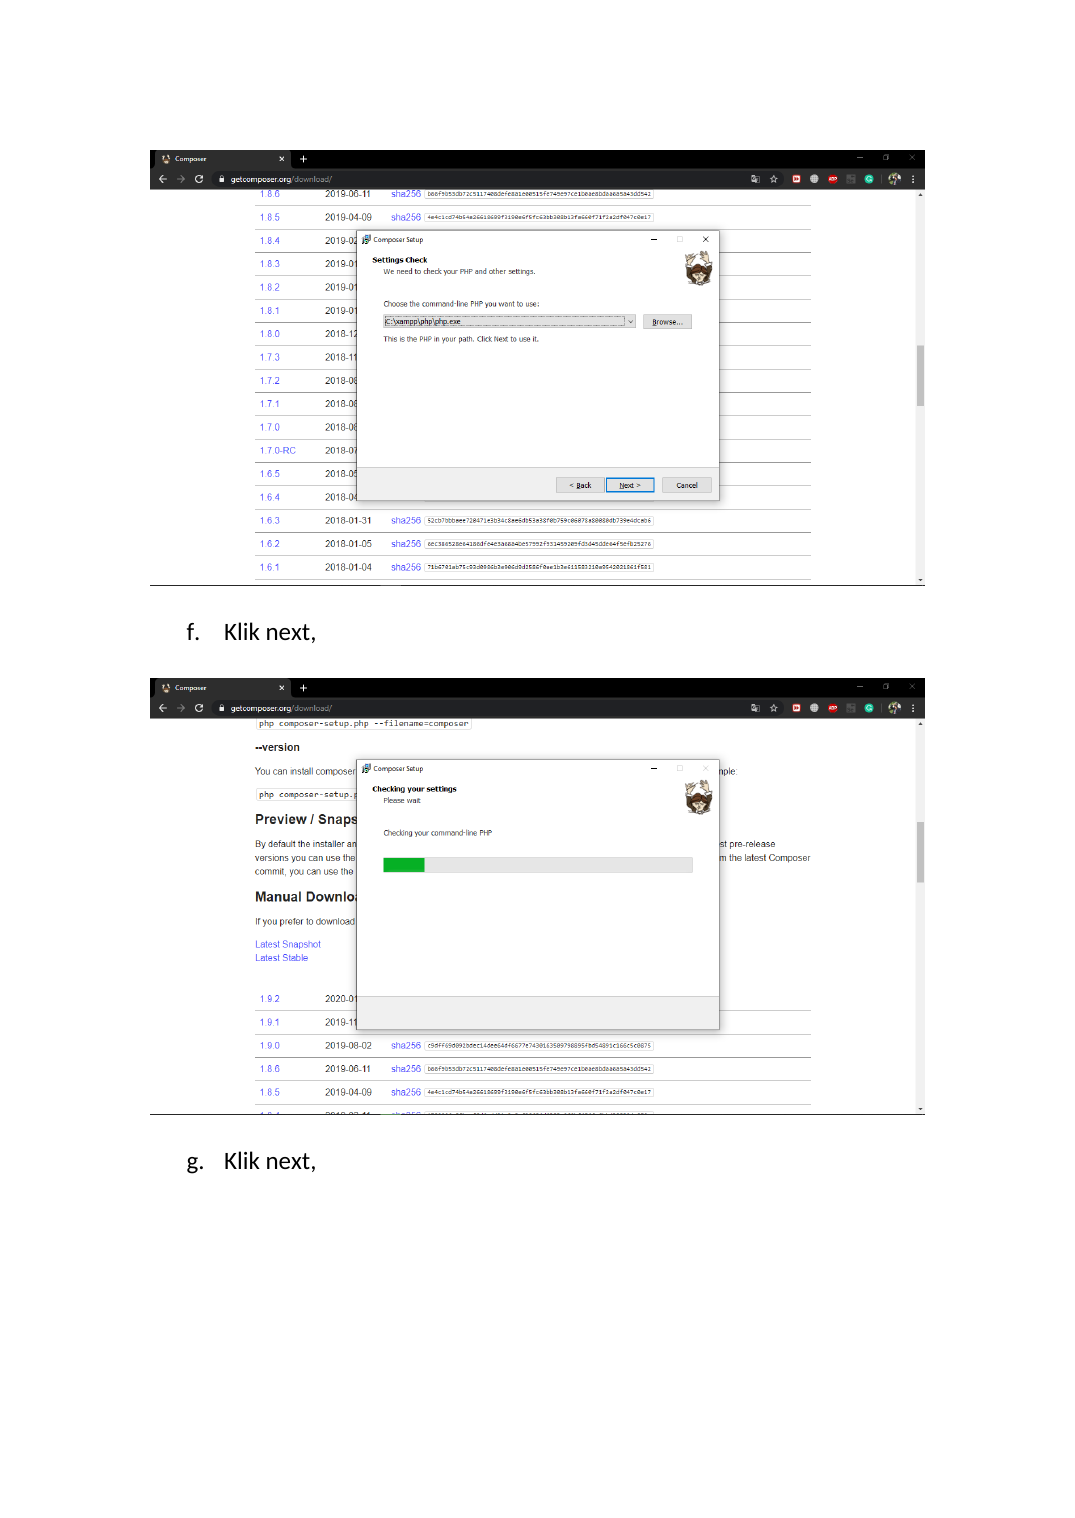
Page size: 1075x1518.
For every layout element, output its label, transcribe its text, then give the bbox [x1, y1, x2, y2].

list Klik next, [186, 616, 925, 647]
picture [150, 678, 925, 1115]
list Klik next, [186, 1145, 925, 1175]
picture [150, 150, 925, 586]
